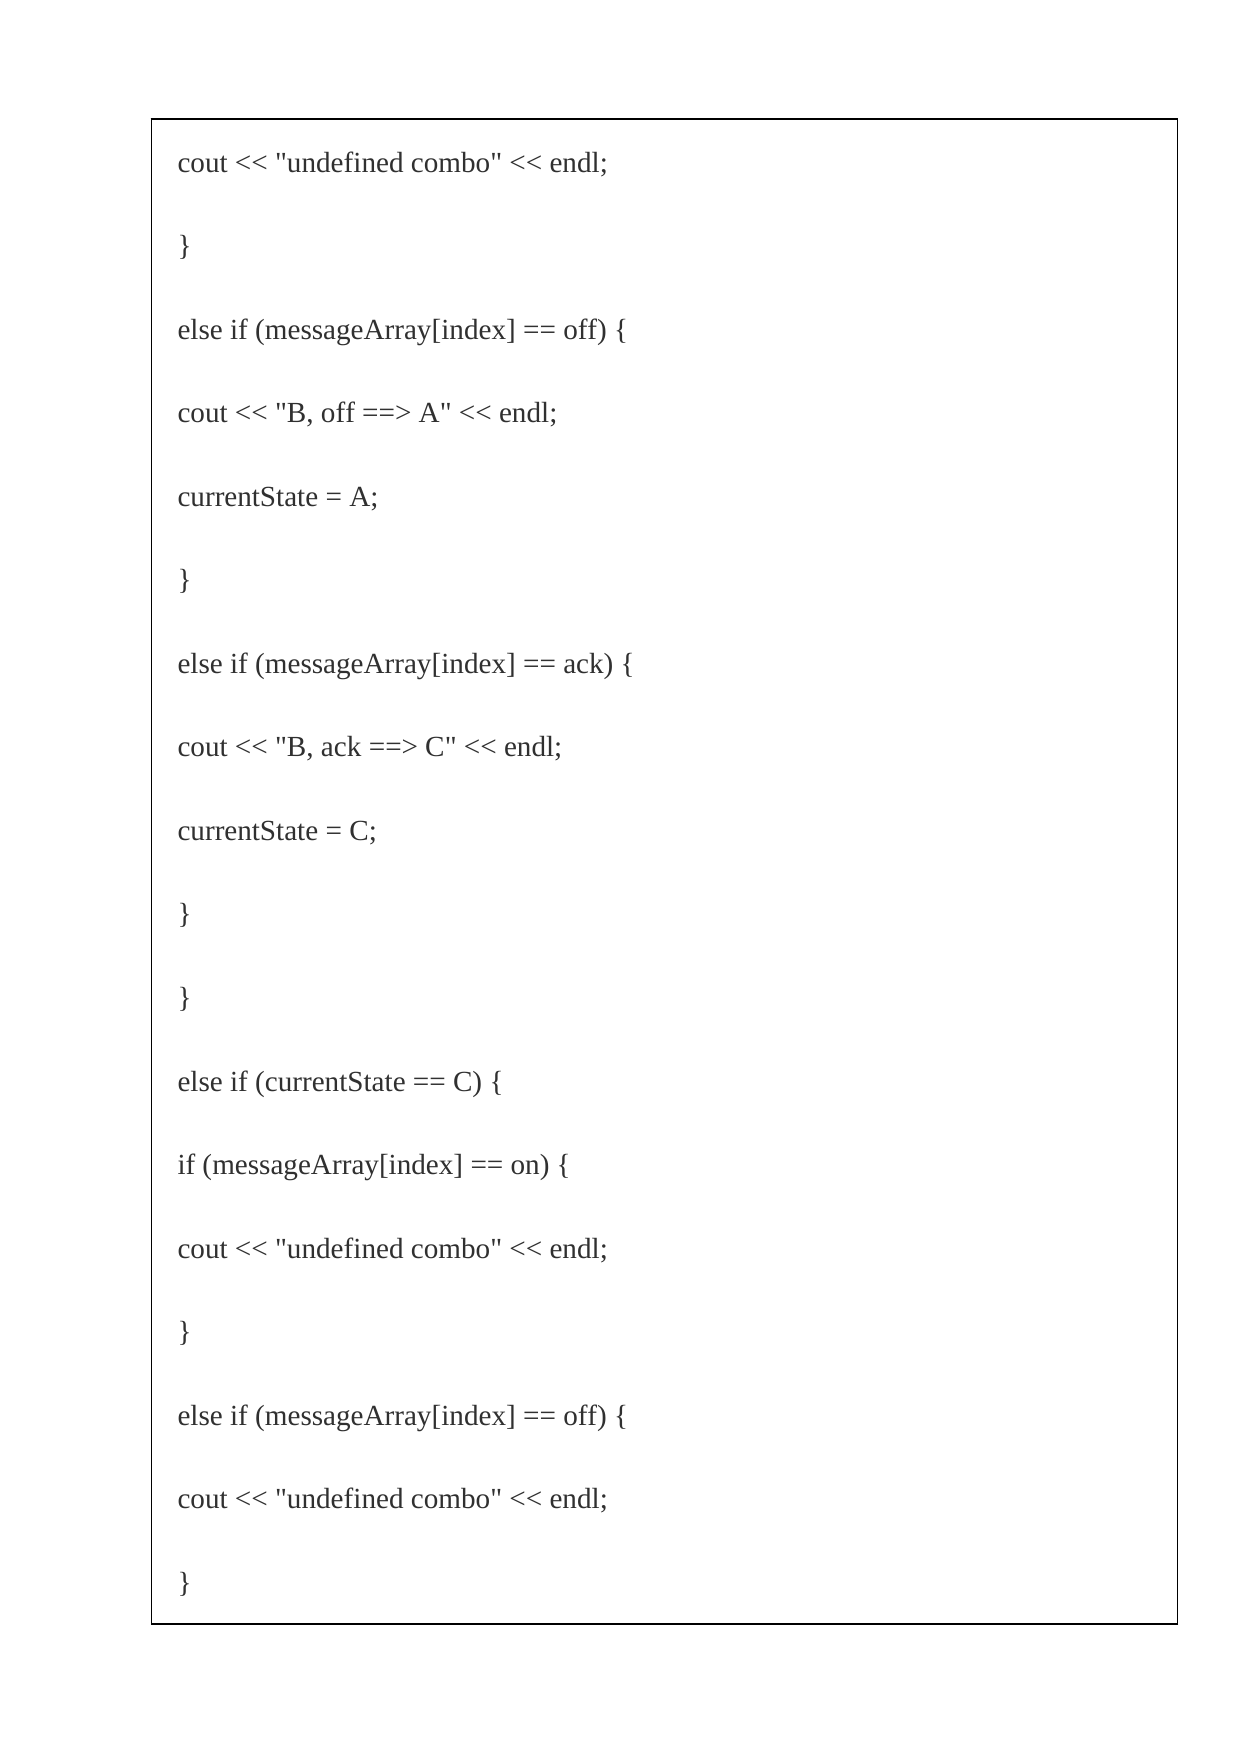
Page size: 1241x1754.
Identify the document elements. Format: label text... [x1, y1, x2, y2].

text } [152, 870, 1177, 930]
text cout << "undefined combo" << endl; [152, 1455, 1177, 1515]
text else if (messageArray[index] == off) { [152, 1371, 1177, 1431]
text currentState = C; [152, 786, 1177, 847]
text cout << "undefined combo" << endl; [152, 1204, 1177, 1264]
text } [152, 953, 1177, 1014]
text } [152, 202, 1177, 262]
text } [152, 536, 1177, 596]
text currentState = A; [152, 452, 1177, 512]
text cout << "B, ack ==> C" << endl; [152, 703, 1177, 763]
text else if (messageArray[index] == off) { [152, 285, 1177, 345]
text else if (currentState == C) { [152, 1037, 1177, 1097]
text } [152, 1538, 1177, 1623]
text cout << "B, off ==> A" << endl; [152, 369, 1177, 429]
text cout << "undefined combo" << endl; [152, 120, 1177, 178]
text if (messageArray[index] == on) { [152, 1121, 1177, 1181]
text } [152, 1288, 1177, 1348]
text else if (messageArray[index] == ack) { [152, 619, 1177, 679]
